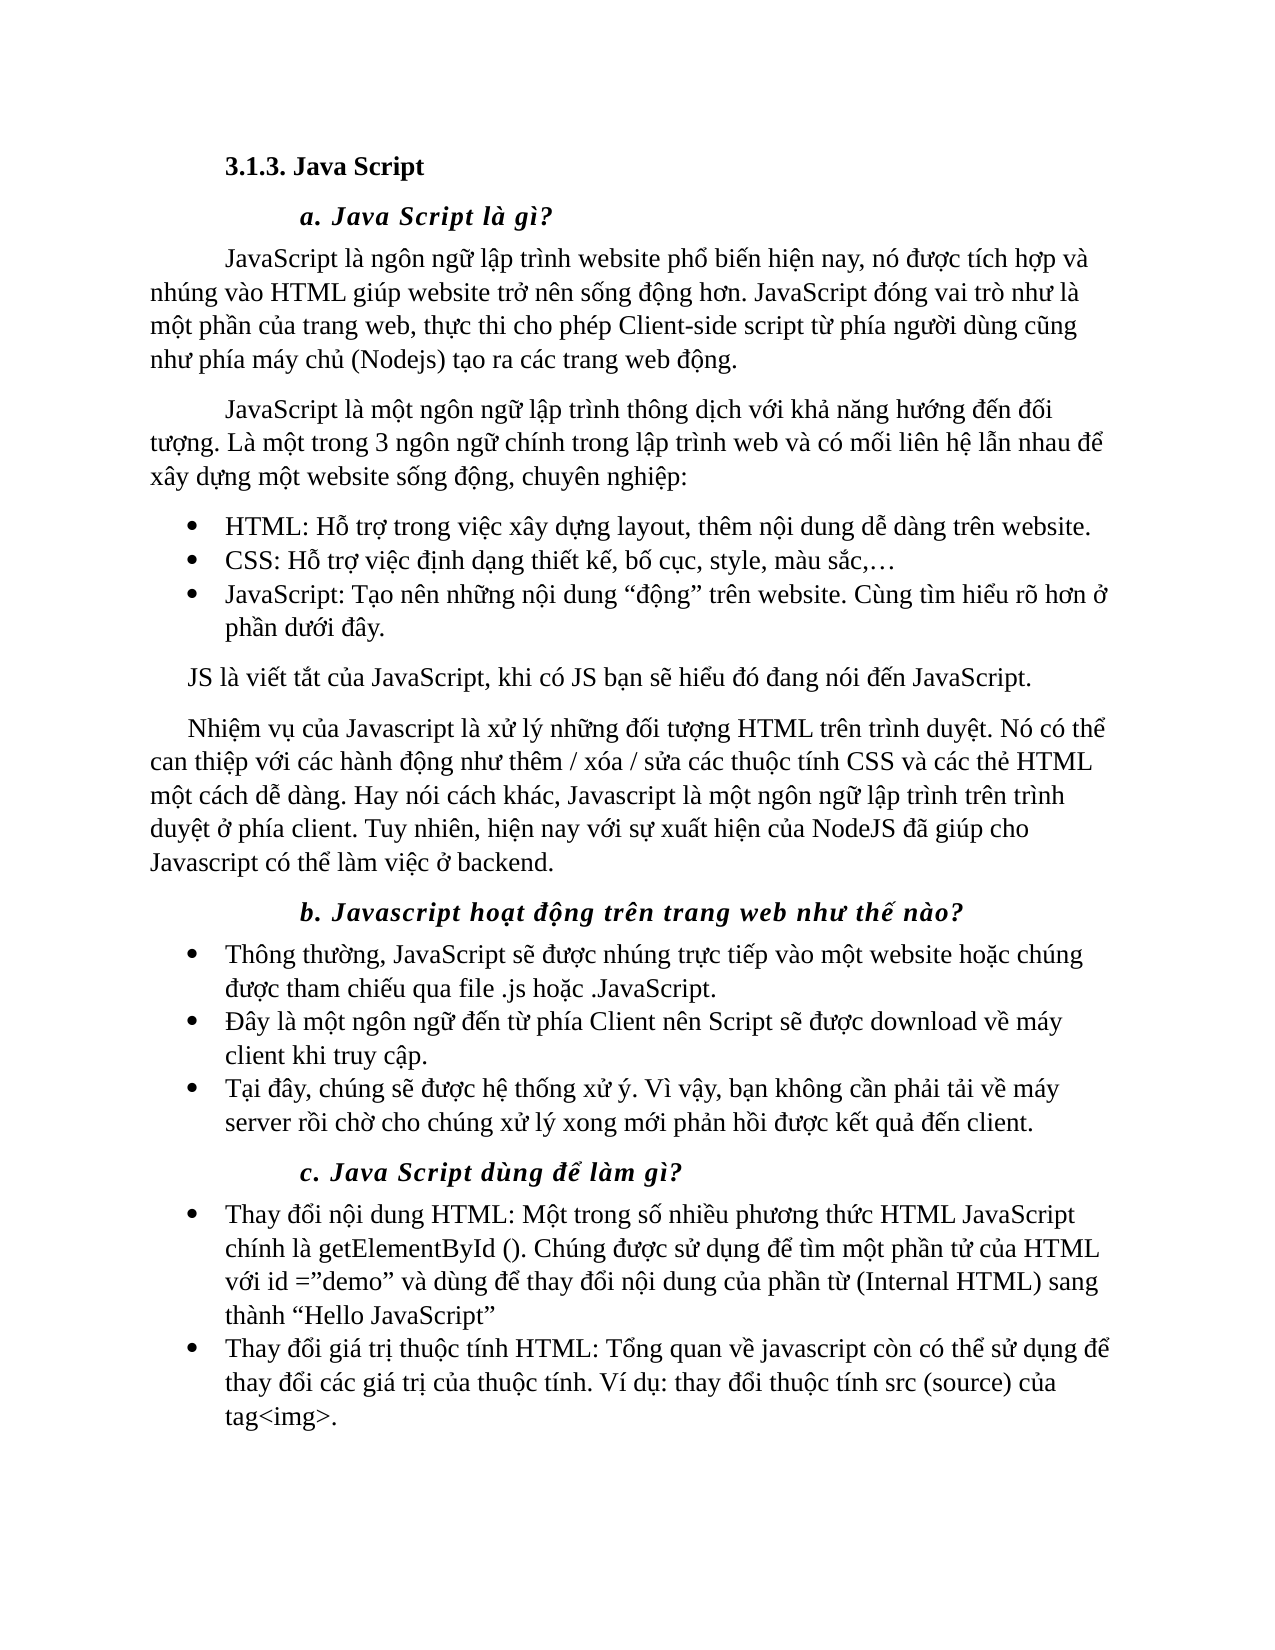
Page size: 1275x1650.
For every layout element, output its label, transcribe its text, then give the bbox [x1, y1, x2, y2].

list CSS: Hỗ trợ việc định dạng thiết kế, bố cục, style, màu sắc,… [187, 544, 1125, 575]
subtitle a. Java Script là gì? [300, 200, 1125, 231]
subtitle 3.1.3. Java Script [225, 150, 1125, 181]
list Tại đây, chúng sẽ được hệ thống xử ý. Vì vậy, bạn không cần phải tải về máy server rồi chờ cho chúng xử lý xong mới phản hồi được kết quả đến client. [187, 1072, 1125, 1137]
list Đây là một ngôn ngữ đến từ phía Client nên Script sẽ được download về máy client khi truy cập. [187, 1005, 1125, 1070]
subtitle c. Java Script dùng để làm gì? [300, 1156, 1125, 1187]
text JS là viết tắt của JavaScript, khi có JS bạn sẽ hiểu đó đang nói đến JavaScript. [150, 662, 1125, 693]
subtitle b. Javascript hoạt động trên trang web như thế nào? [300, 896, 1125, 927]
list Thông thường, JavaScript sẽ được nhúng trực tiếp vào một website hoặc chúng được tham chiếu qua file .js hoặc .JavaScript. [187, 938, 1125, 1003]
list JavaScript: Tạo nên những nội dung “động” trên website. Cùng tìm hiểu rõ hơn ở phần dưới đây. [187, 578, 1125, 642]
text JavaScript là một ngôn ngữ lập trình thông dịch với khả năng hướng đến đối tượng. Là một trong 3 ngôn ngữ chính trong lập trình web và có mối liên hệ lẫn nhau để xây dựng một website sống động, chuyên nghiệp: [150, 393, 1125, 491]
text Nhiệm vụ của Javascript là xử lý những đối tượng HTML trên trình duyệt. Nó có thể can thiệp với các hành động như thêm / xóa / sửa các thuộc tính CSS và các thẻ HTML một cách dễ dàng. Hay nói cách khác, Javascript là một ngôn ngữ lập trình trên trình duyệt ở phía client. Tuy nhiên, hiện nay với sự xuất hiện của NodeJS đã giúp cho Javascript có thể làm việc ở backend. [150, 712, 1125, 877]
text JavaScript là ngôn ngữ lập trình website phổ biến hiện nay, nó được tích hợp và nhúng vào HTML giúp website trở nên sống động hơn. JavaScript đóng vai trò như là một phần của trang web, thực thi cho phép Client-side script từ phía người dùng cũng như phía máy chủ (Nodejs) tạo ra các trang web động. [150, 242, 1125, 374]
list HTML: Hỗ trợ trong việc xây dựng layout, thêm nội dung dễ dàng trên website. [187, 510, 1125, 541]
list Thay đổi giá trị thuộc tính HTML: Tổng quan về javascript còn có thể sử dụng để thay đổi các giá trị của thuộc tính. Ví dụ: thay đổi thuộc tính src (source) của tag<img>. [187, 1332, 1125, 1431]
list Thay đổi nội dung HTML: Một trong số nhiều phương thức HTML JavaScript chính là getElementById (). Chúng được sử dụng để tìm một phần tử của HTML với id =”demo” và dùng để thay đổi nội dung của phần từ (Internal HTML) sang thành “Hello JavaScript” [187, 1198, 1125, 1330]
